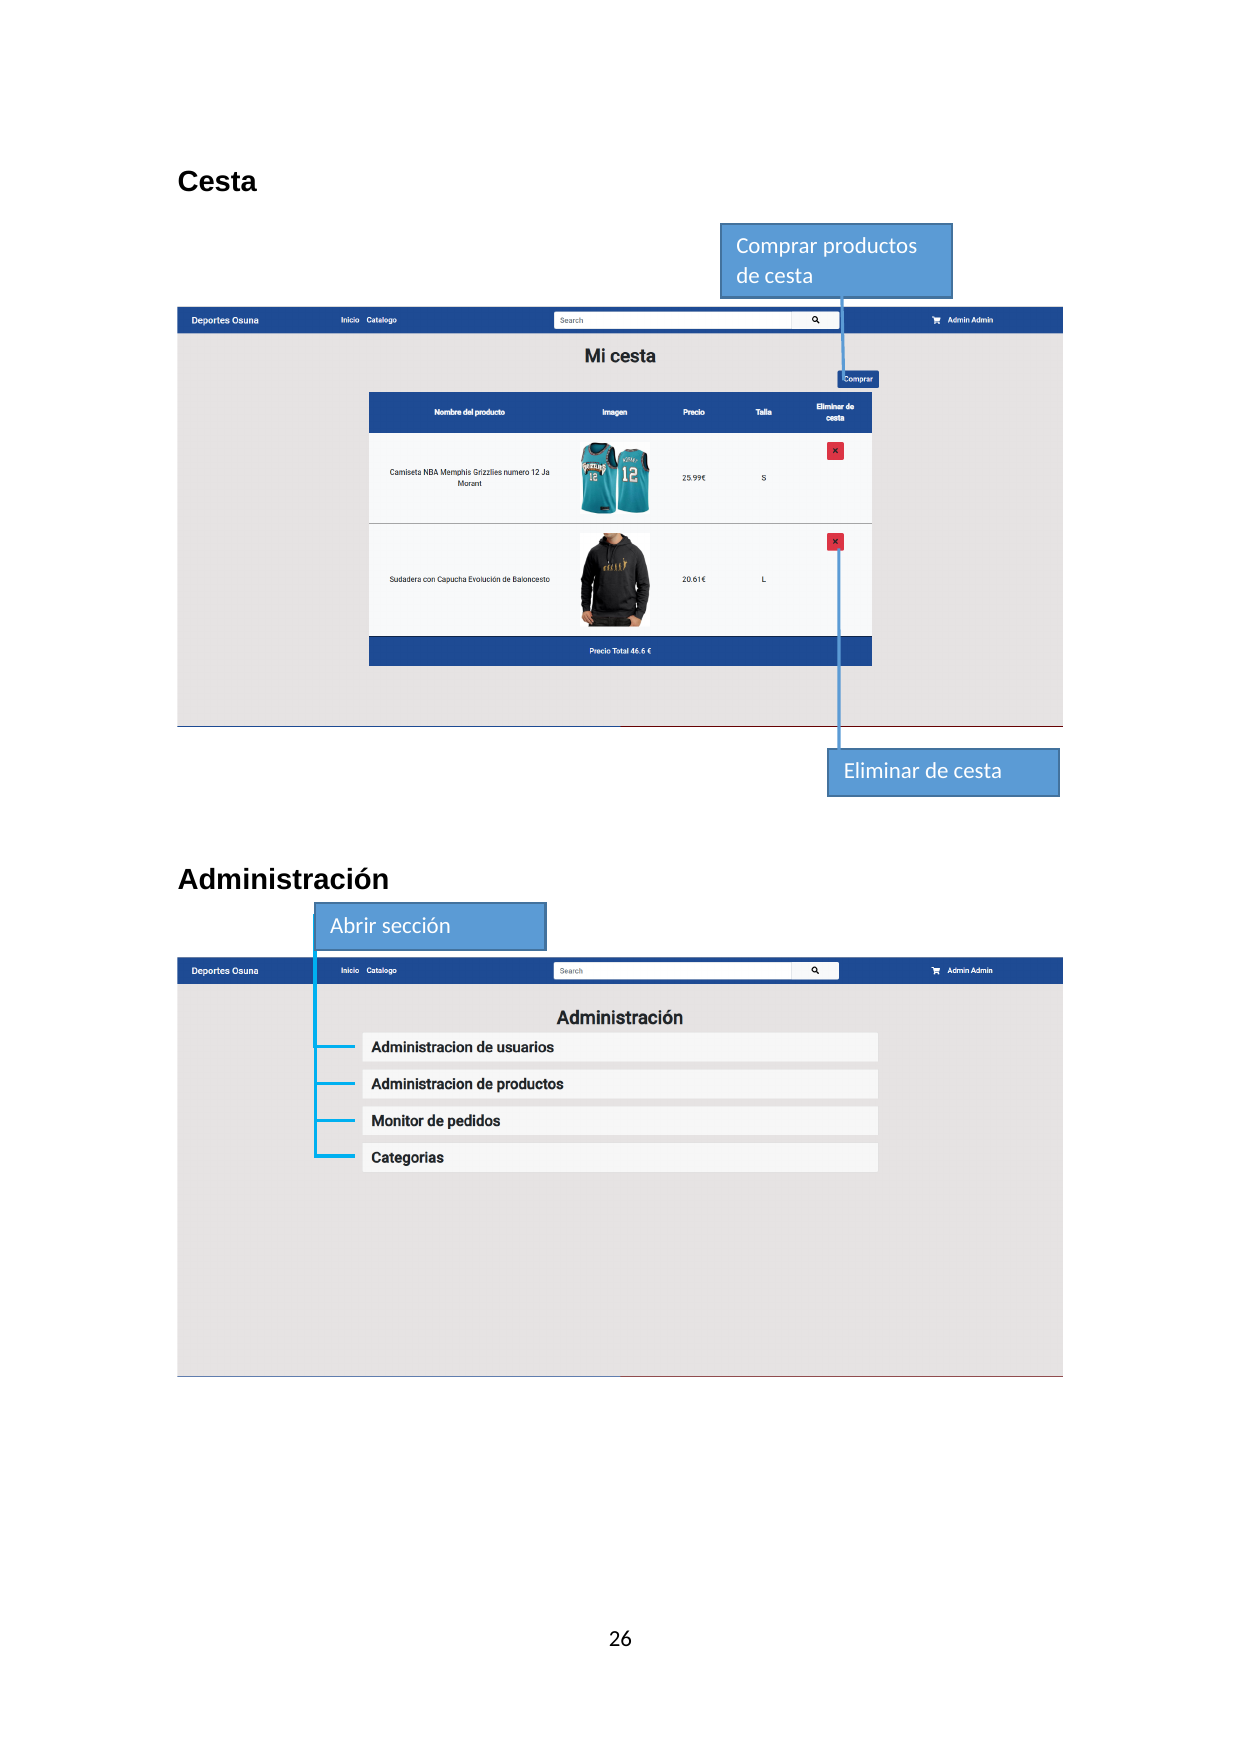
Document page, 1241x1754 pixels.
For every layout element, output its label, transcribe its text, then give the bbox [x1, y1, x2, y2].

subtitle Cesta [177, 164, 1063, 198]
picture [177, 306, 1063, 727]
picture [177, 957, 1063, 1377]
subtitle Administración [177, 862, 1063, 896]
